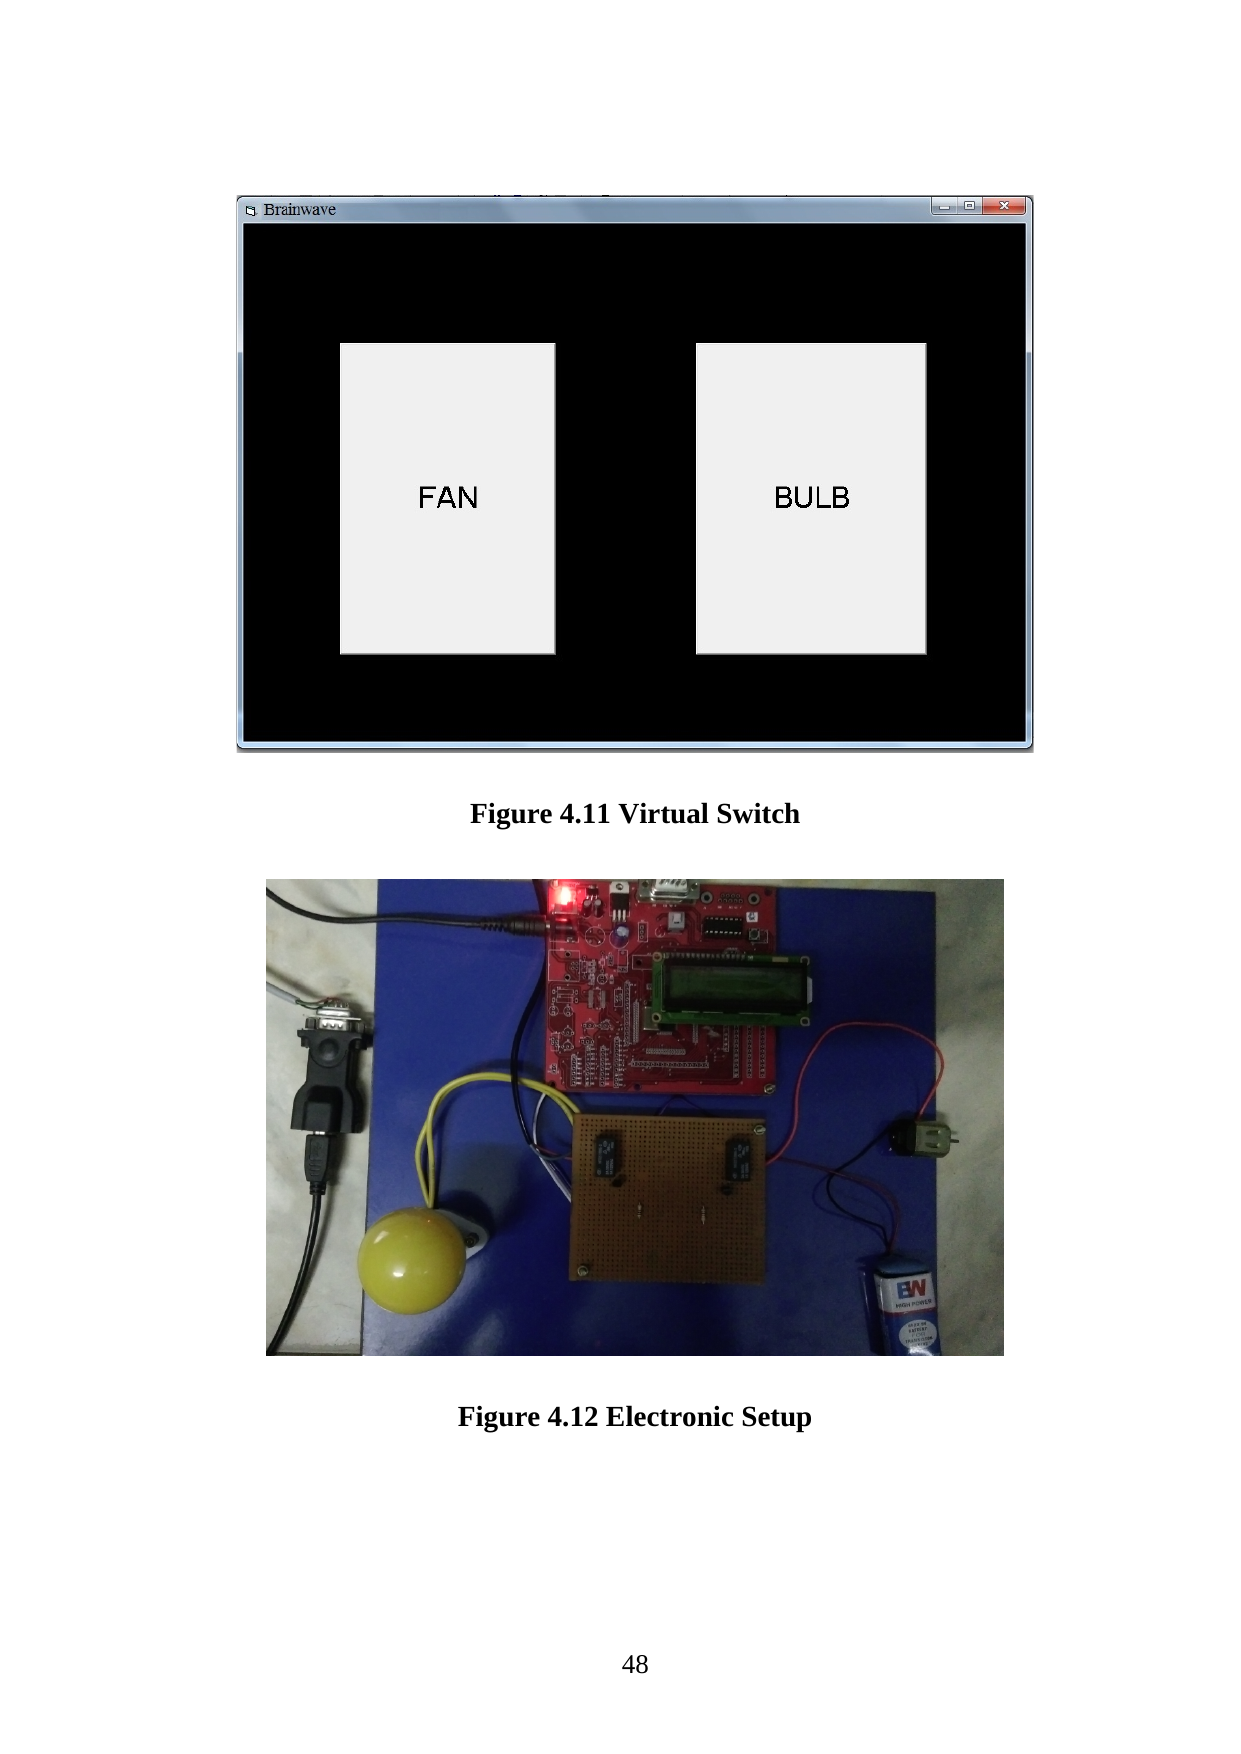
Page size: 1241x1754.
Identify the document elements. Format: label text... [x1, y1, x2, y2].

picture [266, 879, 1004, 1356]
text Figure 4.11 Virtual Switch [210, 796, 1060, 829]
text Figure 4.12 Electronic Setup [210, 1399, 1060, 1432]
picture [236, 195, 1034, 753]
